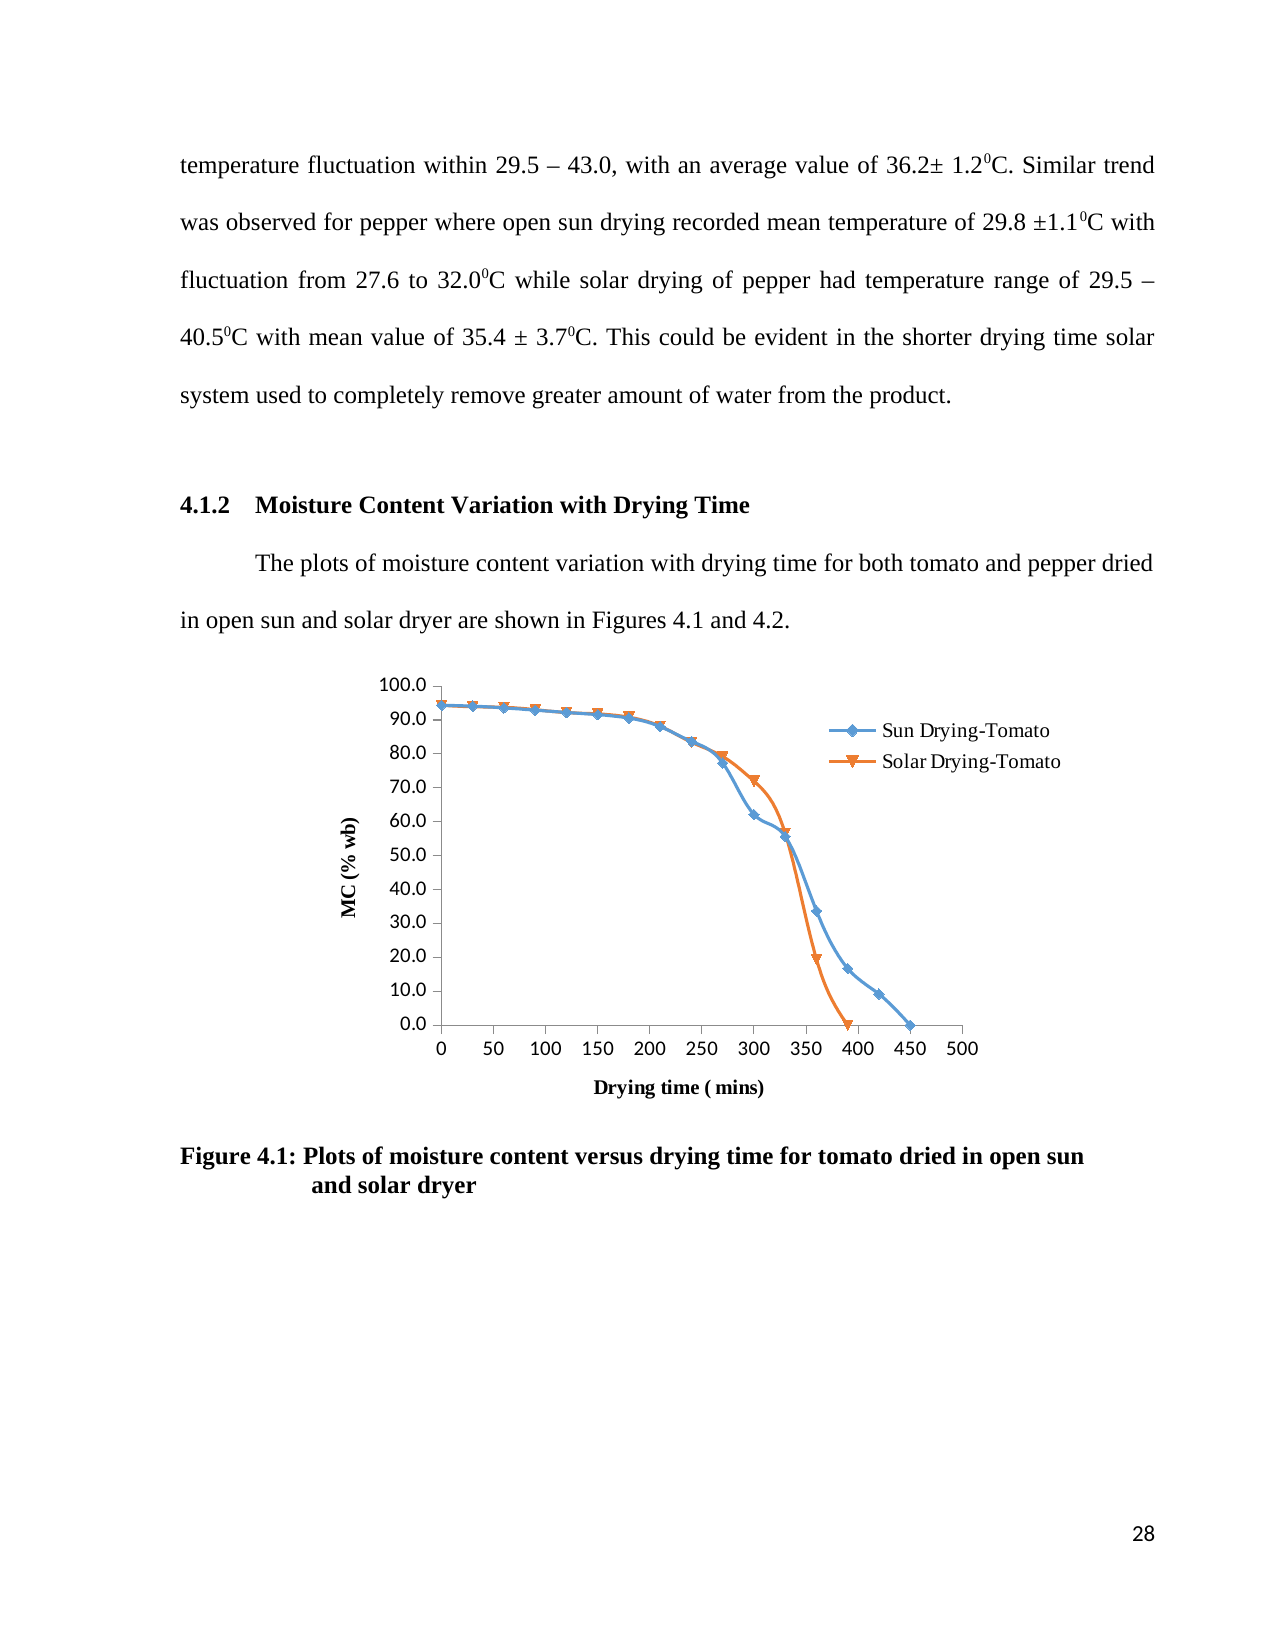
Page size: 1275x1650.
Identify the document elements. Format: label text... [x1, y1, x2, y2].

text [180, 150, 1155, 409]
text and solar dryer [180, 1170, 1155, 1198]
text The plots of moisture content variation with drying time for both tomato and pepper dried in open sun and solar dryer are shown in Figures 4.1 and 4.2. [180, 548, 1155, 634]
text Figure 4.1: Plots of moisture content versus drying time for tomato dried in open sun [180, 1141, 1155, 1170]
text 4.1.2 Moisture Content Variation with Drying Time [180, 491, 1155, 519]
